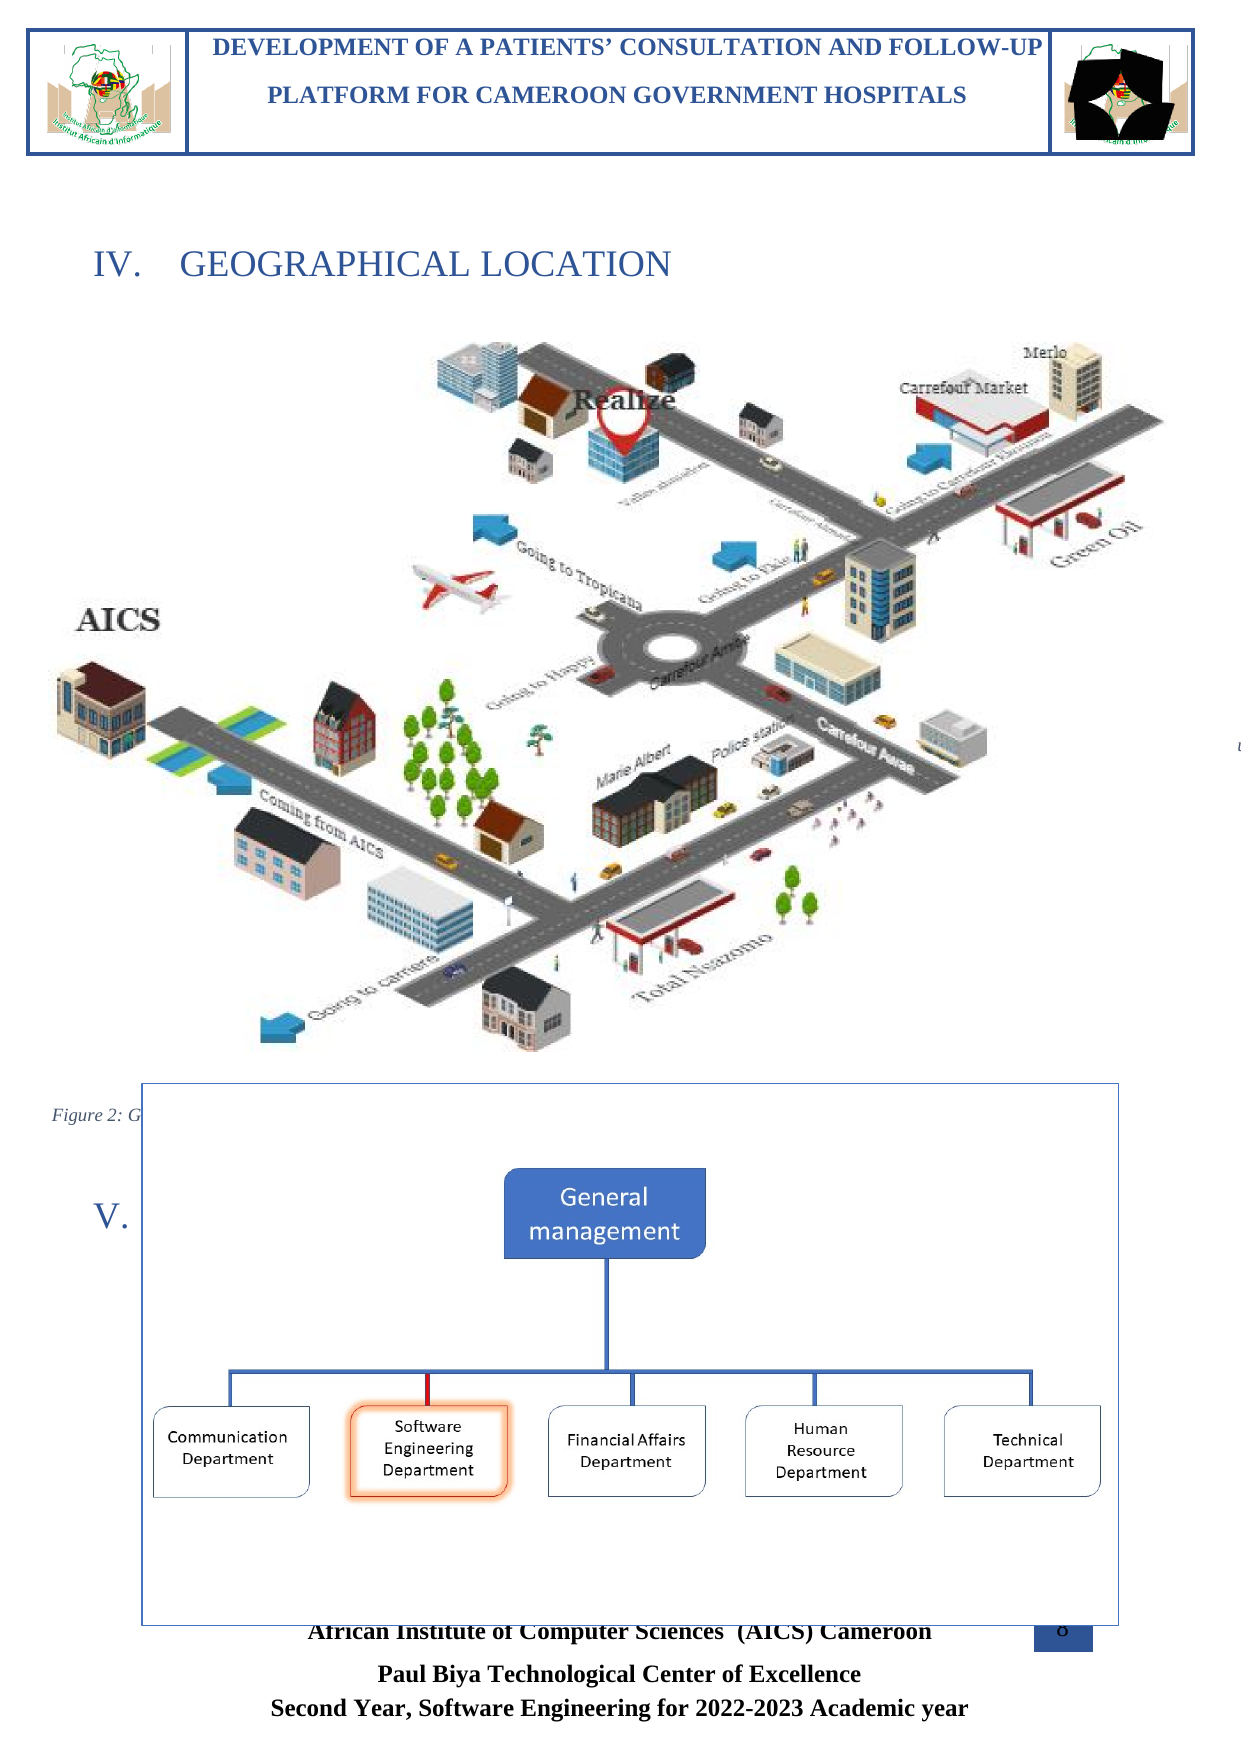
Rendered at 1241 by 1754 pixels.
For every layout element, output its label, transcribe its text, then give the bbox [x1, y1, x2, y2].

text Figure 2: GEOGRAPHICAL LOCATION OF REALIZE [52, 1052, 1211, 1126]
picture [1055, 32, 1194, 150]
list BRIEF PRESENTATION OF THE PROJECT THEME [93, 1194, 141, 1283]
list GEOGRAPHICAL LOCATION [93, 241, 961, 284]
picture [47, 341, 1238, 1052]
picture [143, 1084, 1118, 1625]
picture [38, 32, 177, 150]
